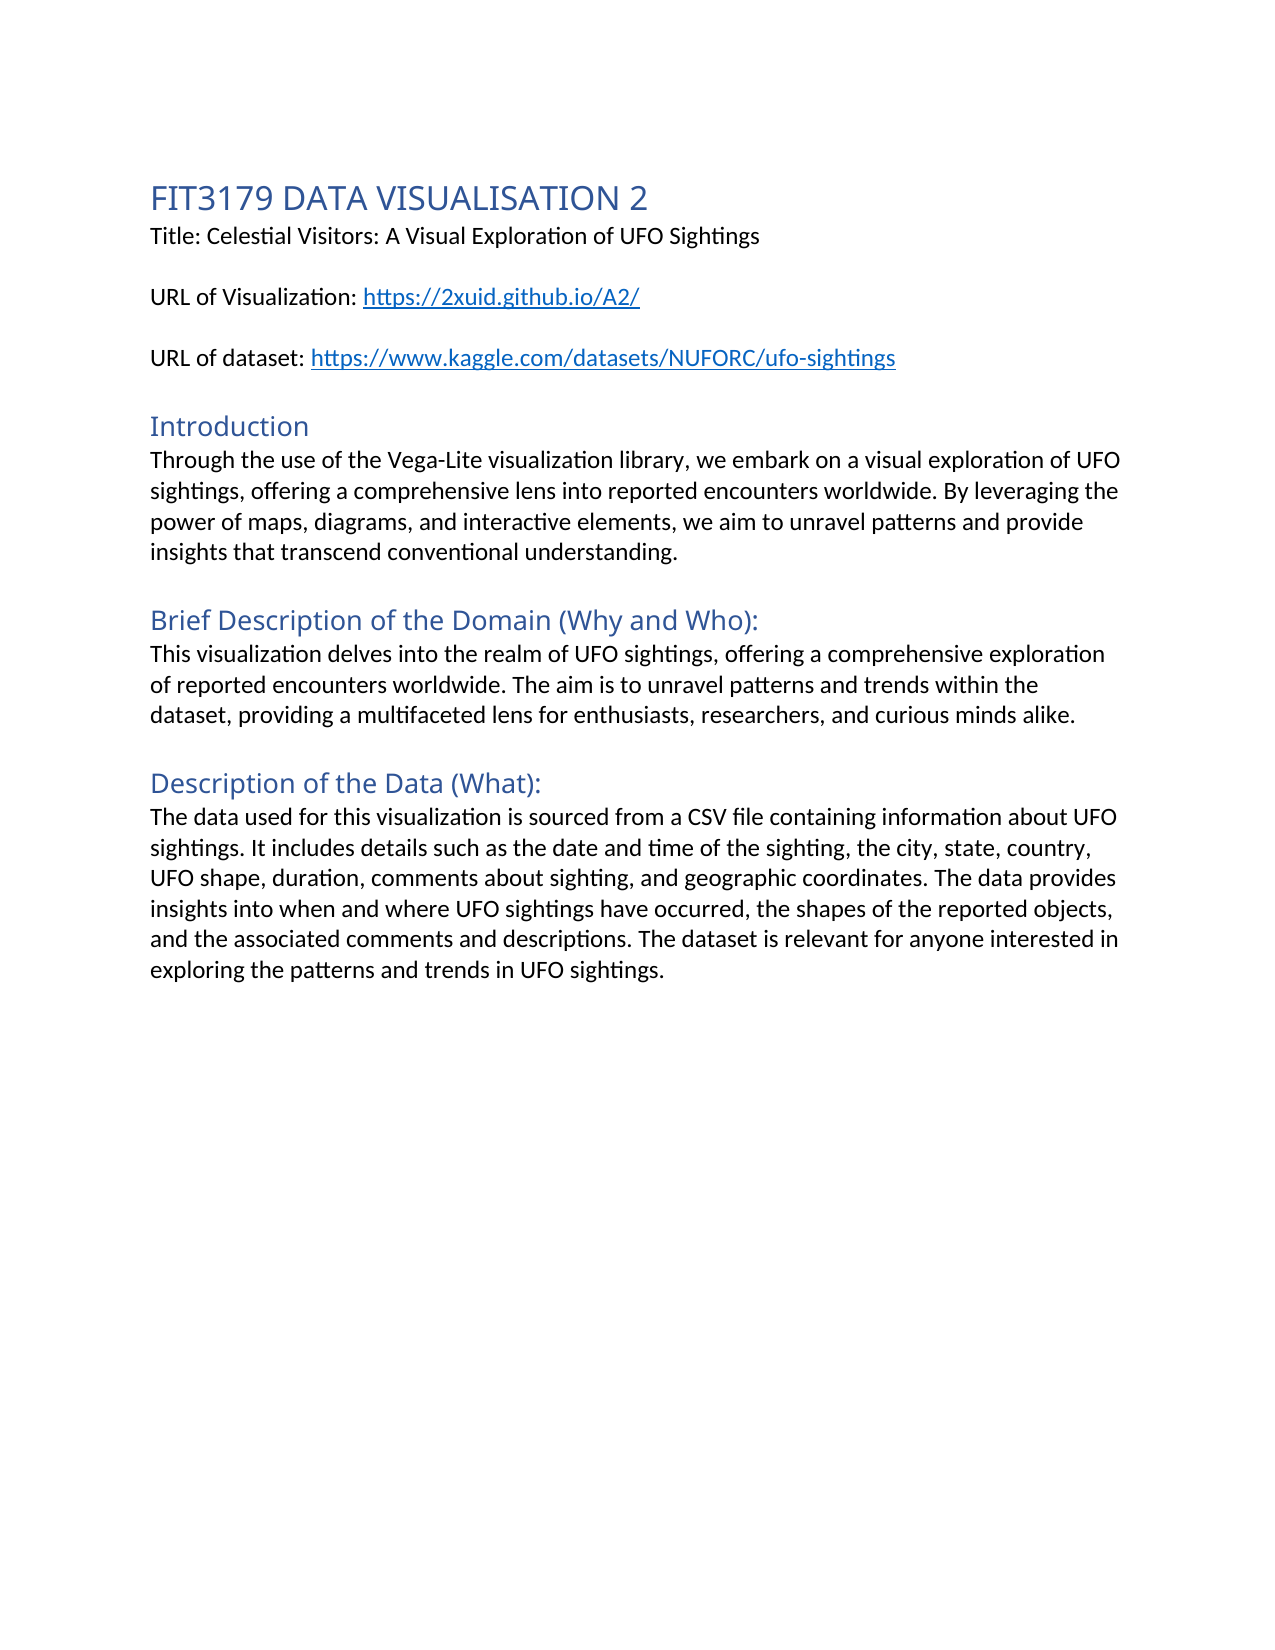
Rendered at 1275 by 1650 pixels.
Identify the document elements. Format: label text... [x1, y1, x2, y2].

text The data used for this visualization is sourced from a CSV file containing information about UFO sightings. It includes details such as the date and time of the sighting, the city, state, country, UFO shape, duration, comments about sighting, and geographic coordinates. The data provides insights into when and where UFO sightings have occurred, the shapes of the reported objects, and the associated comments and descriptions. The dataset is relevant for anyone interested in exploring the patterns and trends in UFO sightings. [150, 801, 1125, 984]
subtitle Brief Description of the Domain (Why and Who): [150, 601, 1125, 638]
text This visualization delves into the realm of UFO sightings, offering a comprehensive exploration of reported encounters worldwide. The aim is to unravel patterns and trends within the dataset, providing a multifaceted lens for enthusiasts, researchers, and curious minds alike. [150, 638, 1125, 730]
subtitle FIT3179 DATA VISUALISATION 2 [150, 175, 1125, 220]
subtitle Description of the Data (What): [150, 764, 1125, 801]
text URL of Visualization: https://2xuid.github.io/A2/ [150, 281, 1125, 312]
text Through the use of the Vega-Lite visualization library, we embark on a visual exploration of UFO sightings, offering a comprehensive lens into reported encounters worldwide. By leveraging the power of maps, diagrams, and interactive elements, we aim to unravel patterns and provide insights that transcend conventional understanding. [150, 444, 1125, 567]
subtitle Introduction [150, 408, 1125, 444]
text URL of dataset: https://www.kaggle.com/datasets/NUFORC/ufo-sightings [150, 342, 1125, 373]
text Title: Celestial Visitors: A Visual Exploration of UFO Sightings [150, 220, 1125, 251]
